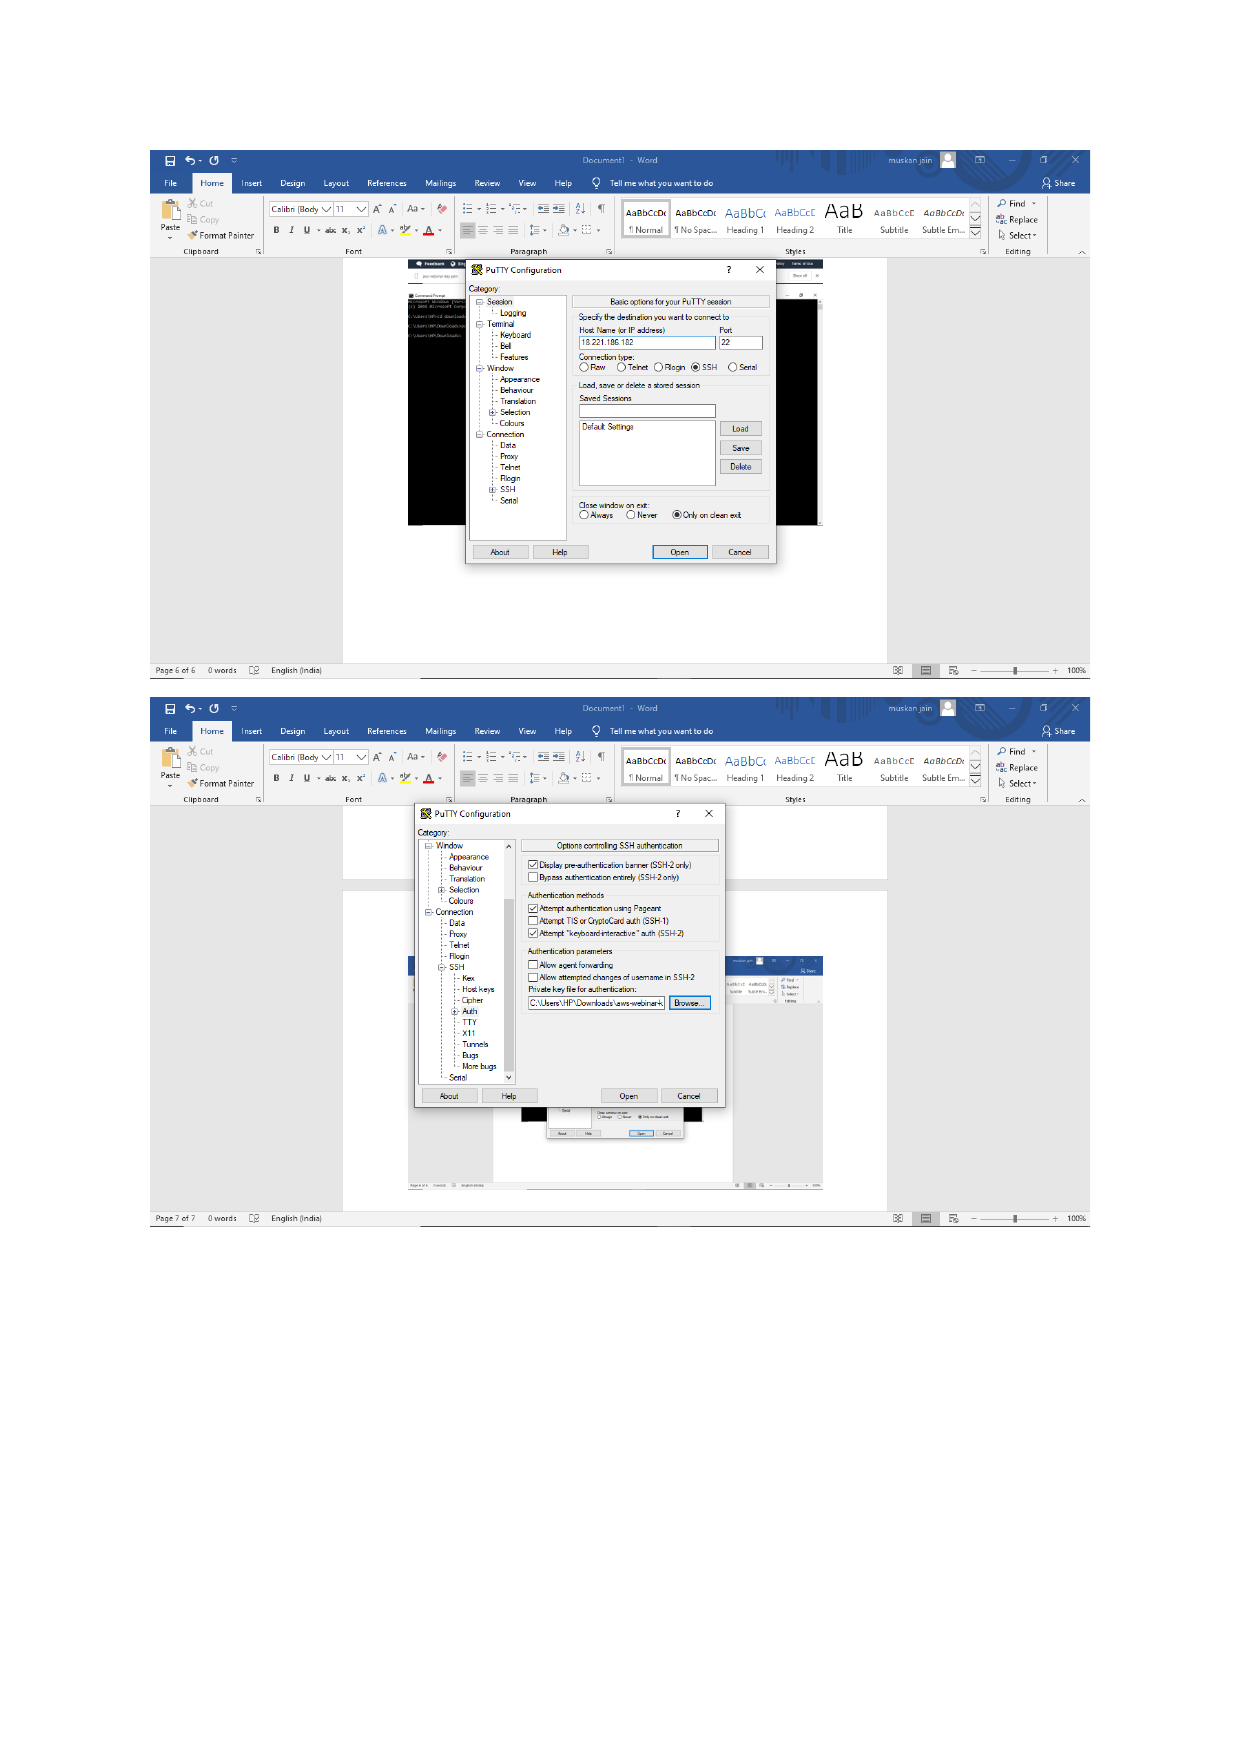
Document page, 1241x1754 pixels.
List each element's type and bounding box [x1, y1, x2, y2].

picture [150, 150, 1091, 679]
picture [150, 697, 1091, 1227]
